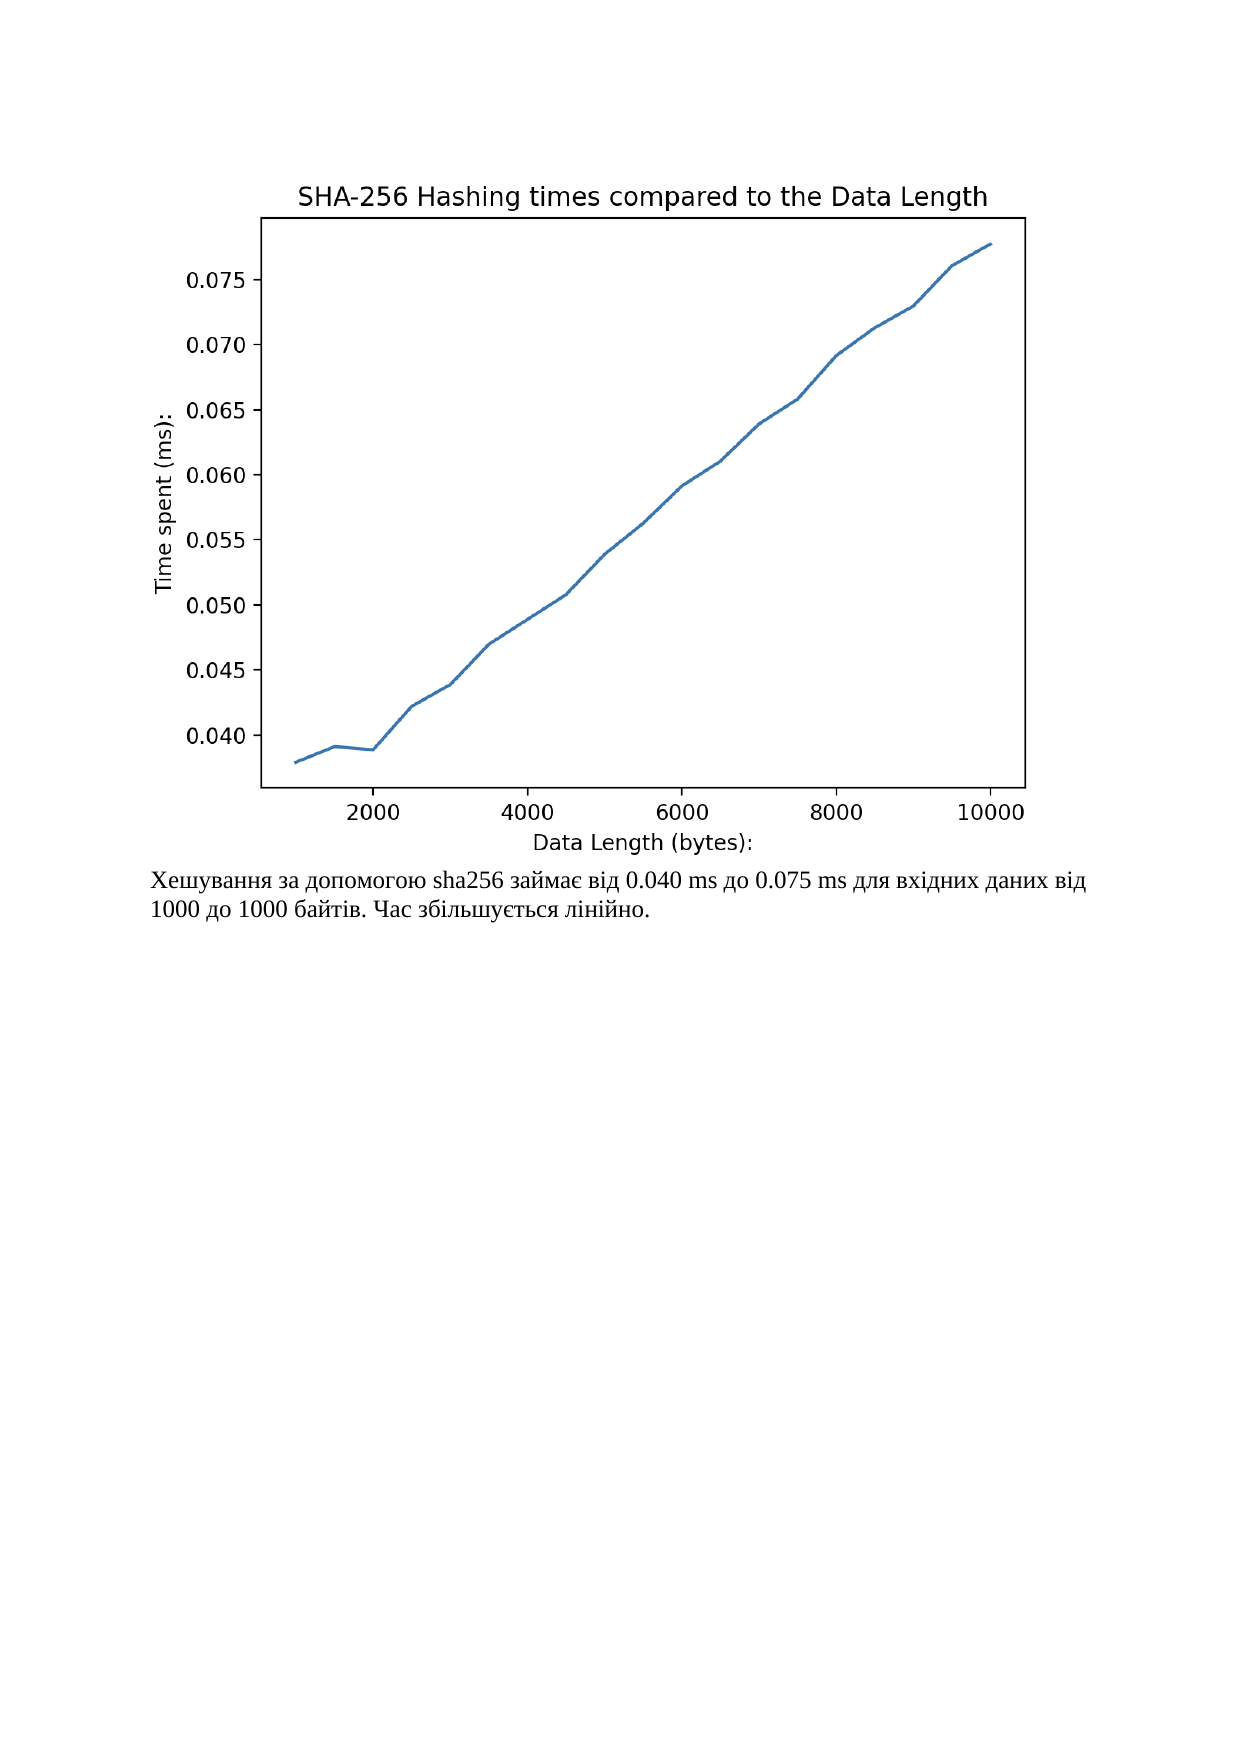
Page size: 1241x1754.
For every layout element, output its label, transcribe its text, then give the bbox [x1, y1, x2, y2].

picture [150, 150, 1091, 866]
text Хешування за допомогою sha256 займає від 0.040 ms до 0.075 ms для вхідних даних від 1000 до 1000 байтів. Час збільшується лінійно. [150, 866, 1090, 923]
